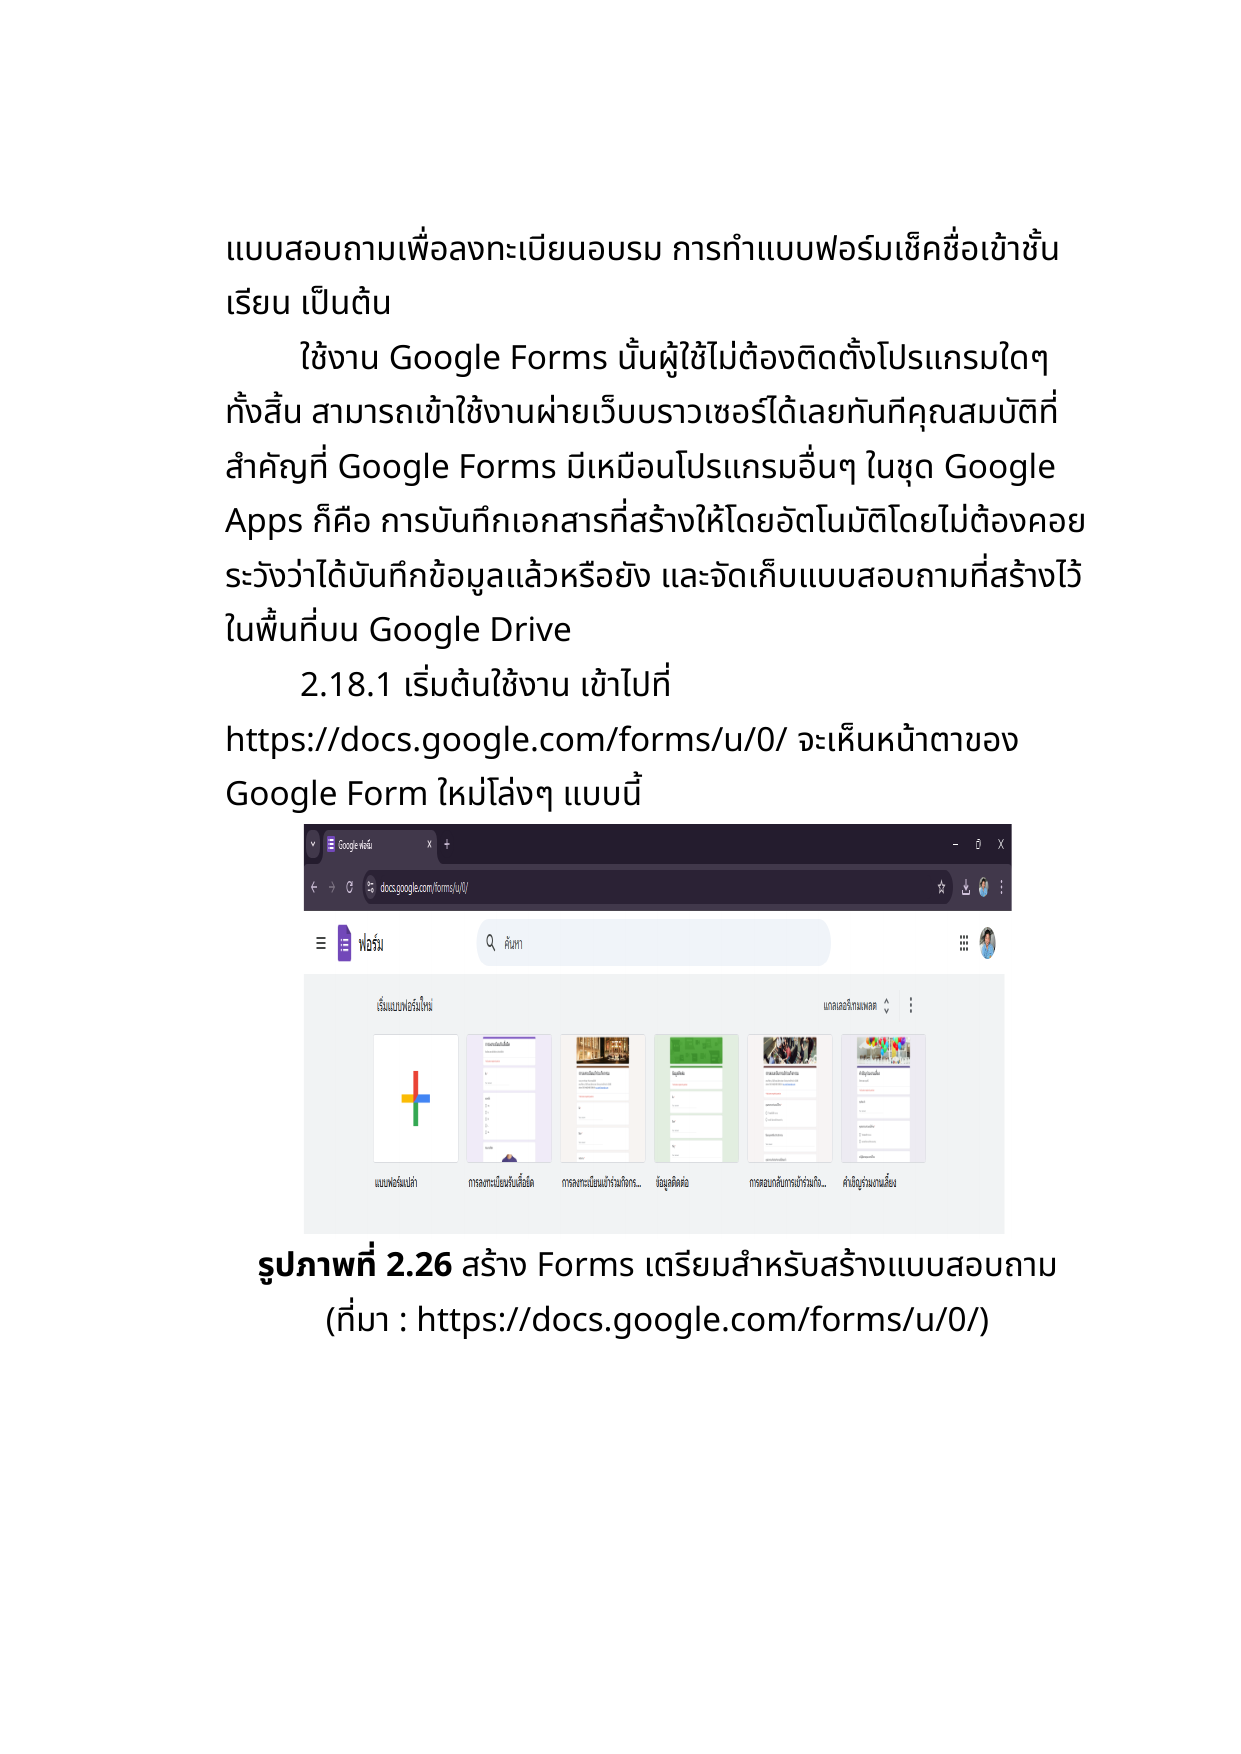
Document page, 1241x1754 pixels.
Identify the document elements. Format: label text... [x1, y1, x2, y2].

text รูปภาพที่ 2.26 สร้าง Forms เตรียมสำหรับสร้างแบบสอบถาม [225, 1241, 1090, 1291]
picture [303, 824, 1012, 1239]
text ใช้งาน Google Forms นั้นผู้ใช้ไม่ต้องติดตั้งโปรแกรมใดๆ ทั้งสิ้น สามารถเข้าใช้งานผ่ายเว็บบราวเซอร์ได้เลยทันทีคุณสมบัติที่สำคัญที่ Google Forms มีเหมือนโปรแกรมอื่นๆ ในชุด Google Apps ก็คือ การบันทึกเอกสารที่สร้างให้โดยอัตโนมัติโดยไม่ต้องคอยระวังว่าได้บันทึกข้อมูลแล้วหรือยัง และจัดเก็บแบบสอบถามที่สร้างไว้ในพื้นที่บน Google Drive [225, 334, 1090, 657]
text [225, 225, 1090, 330]
text (ที่มา : https://docs.google.com/forms/u/0/) [225, 1295, 1090, 1346]
text 2.18.1 เริ่มต้นใช้งาน เข้าไปที่ https://docs.google.com/forms/u/0/ จะเห็นหน้าตาของ Google Form ใหม่โล่งๆ แบบนี้ [225, 661, 1090, 821]
